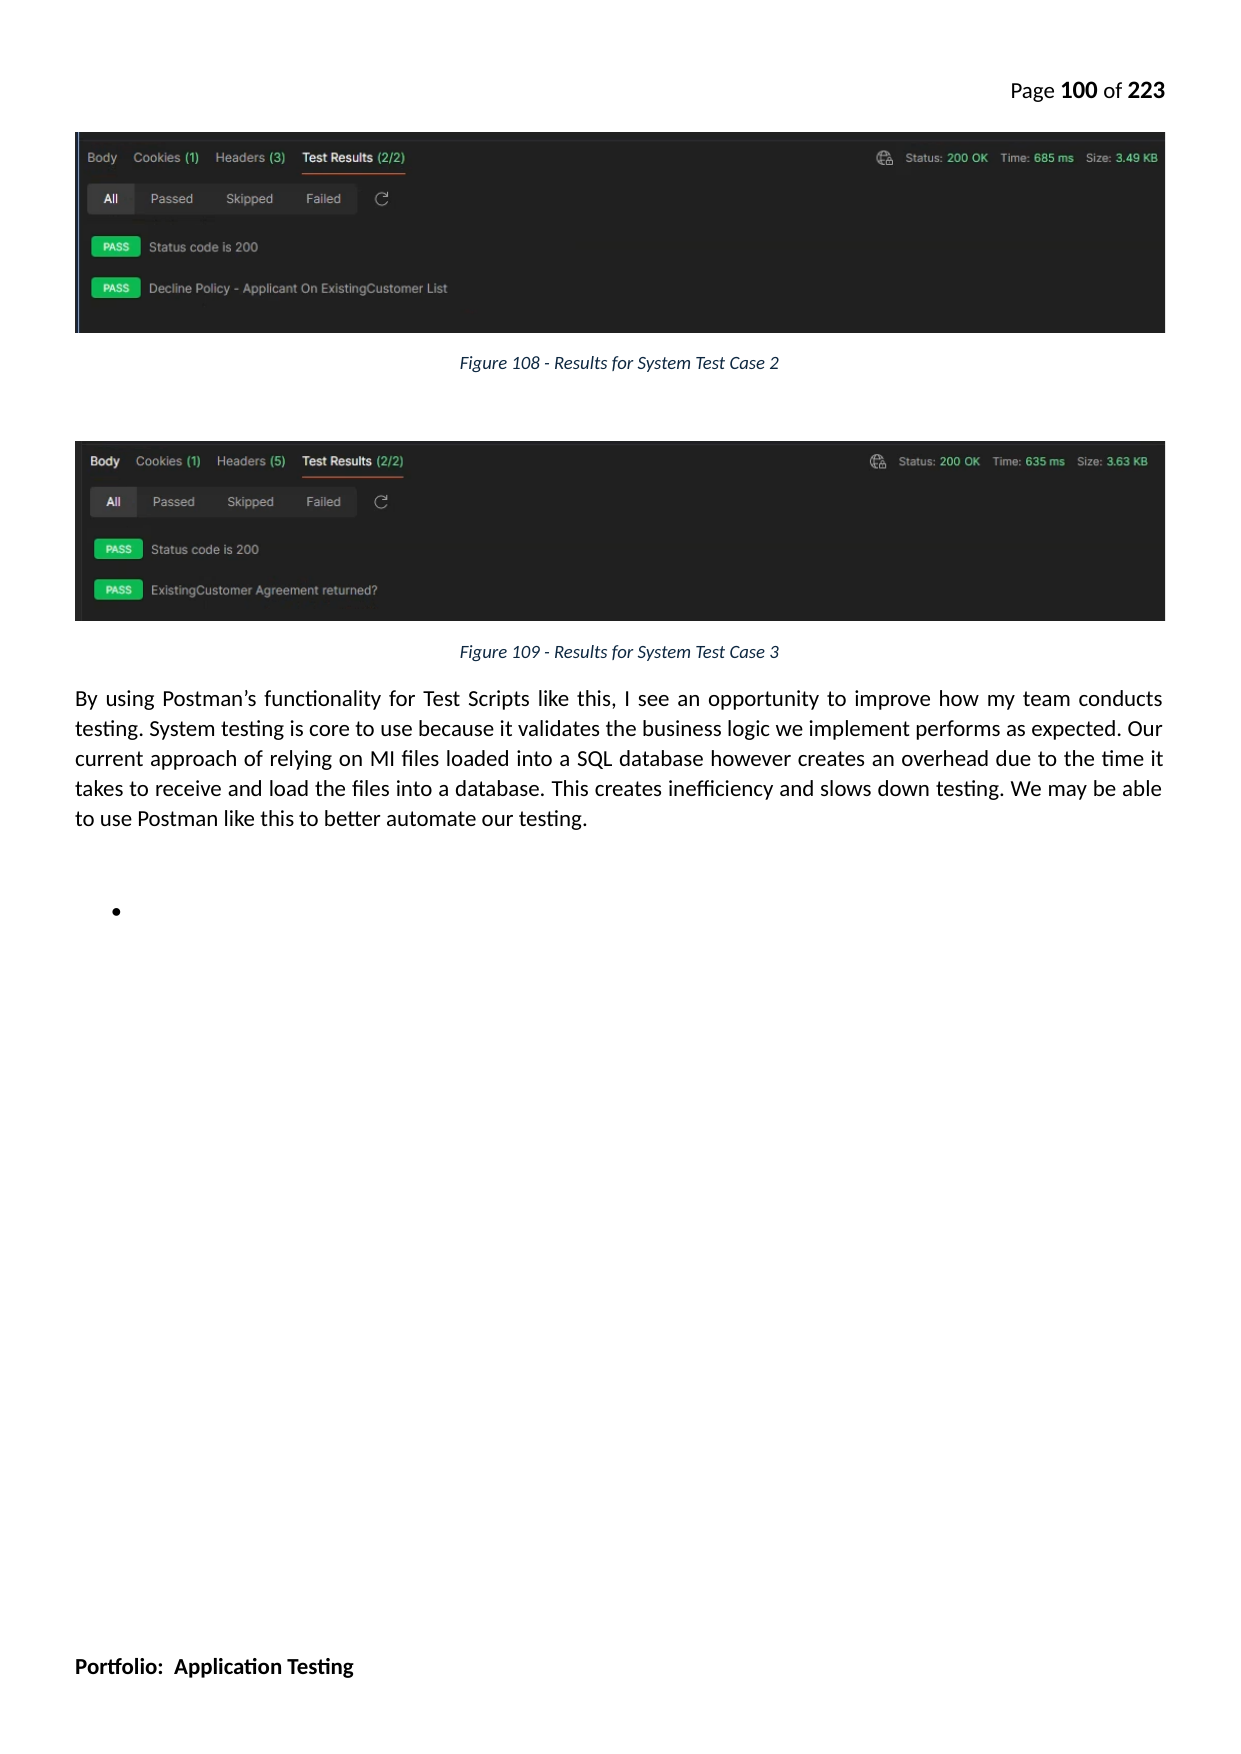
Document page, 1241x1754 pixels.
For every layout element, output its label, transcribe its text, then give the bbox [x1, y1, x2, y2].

picture [75, 132, 1166, 333]
picture [75, 441, 1166, 621]
text By using Postman’s functionality for Test Scripts like this, I see an opportunity to improve how my team conducts testing. System testing is core to use because it validates the business logic we implement performs as expected. Our current approach of relying on MI files loaded into a SQL database however creates an overhead due to the time it takes to receive and load the files into a database. This creates inefficiency and slows down testing. We may be able to use Postman like this to better automate our testing. [75, 684, 1165, 832]
text Figure 109 - Results for System Test Case 3 [75, 640, 1165, 663]
text Figure 108 - Results for System Test Case 2 [75, 351, 1165, 374]
